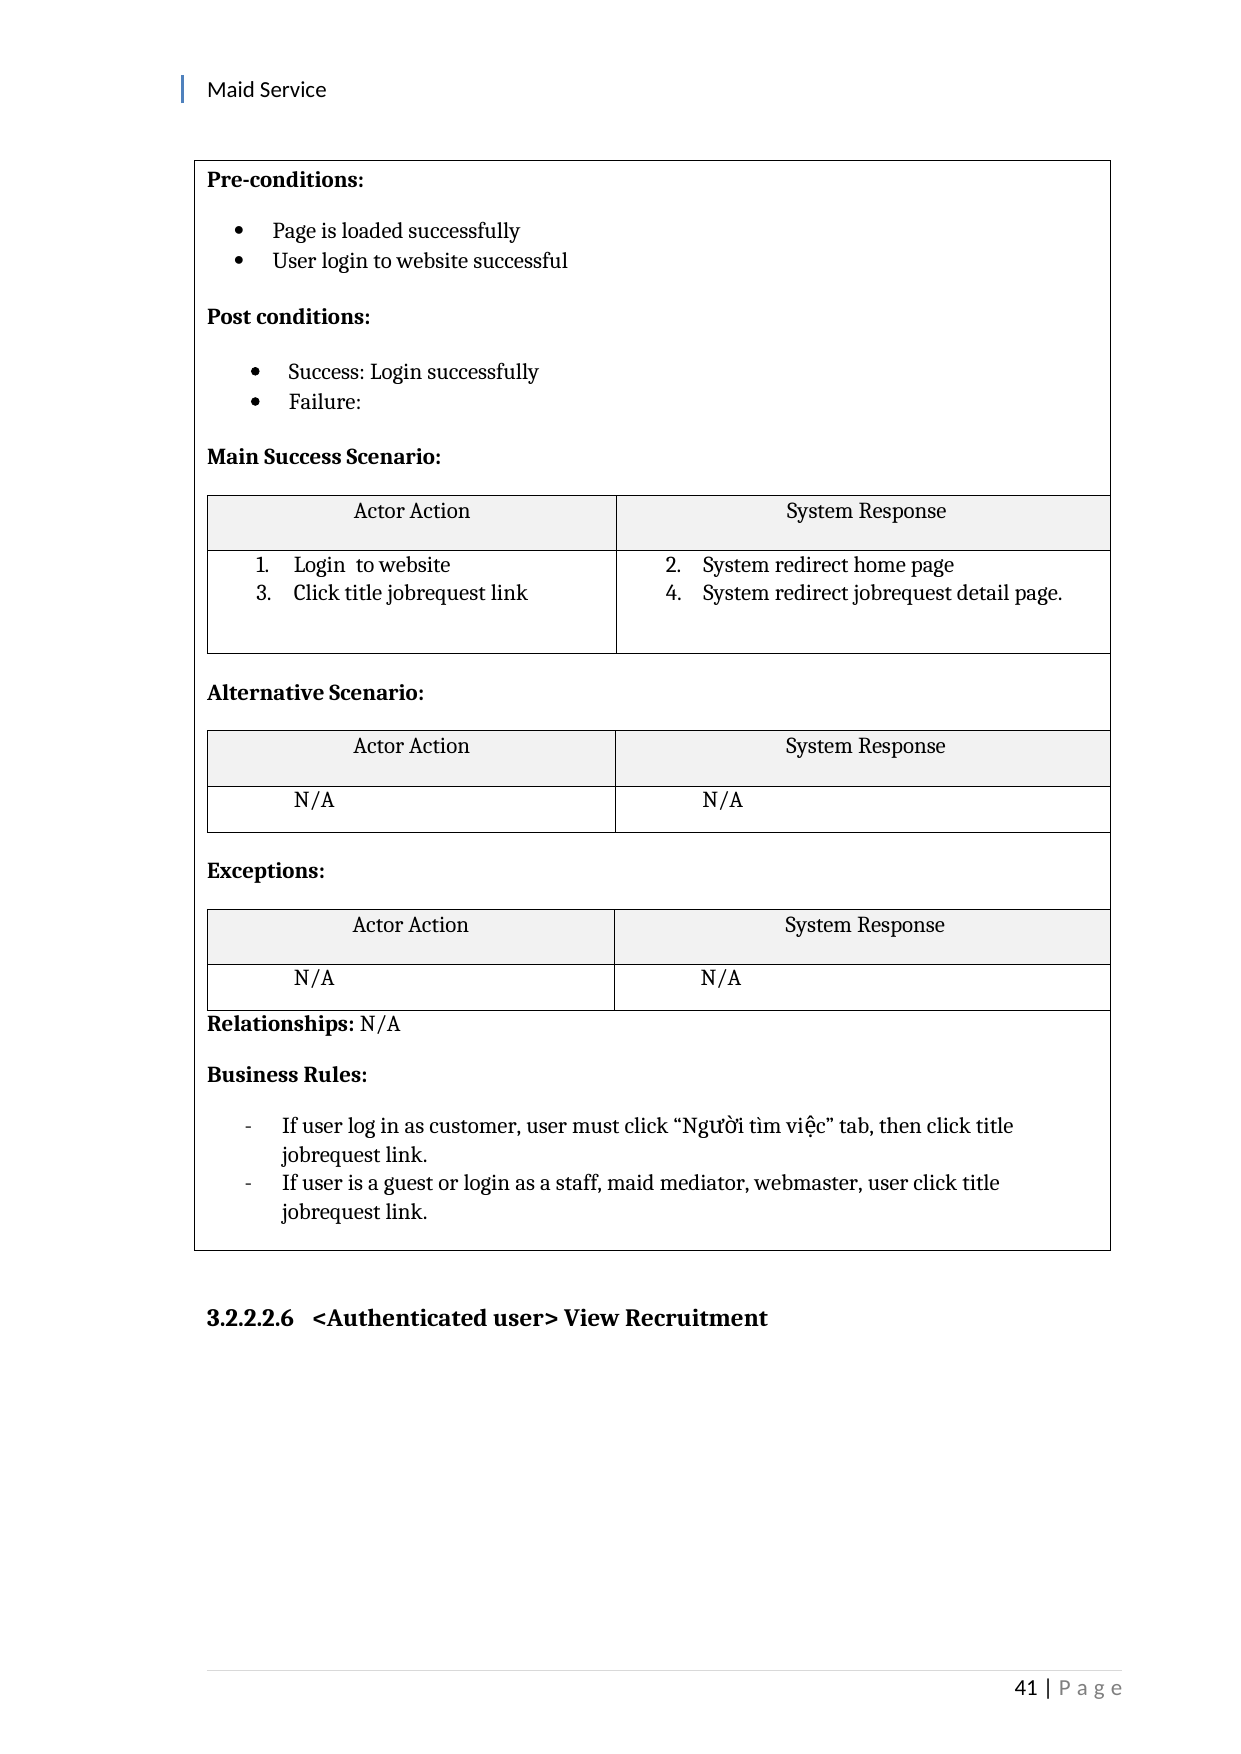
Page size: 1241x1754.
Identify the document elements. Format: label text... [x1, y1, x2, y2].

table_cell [195, 161, 1110, 1250]
subtitle <Authenticated user> View Recruitment [207, 1304, 1122, 1333]
